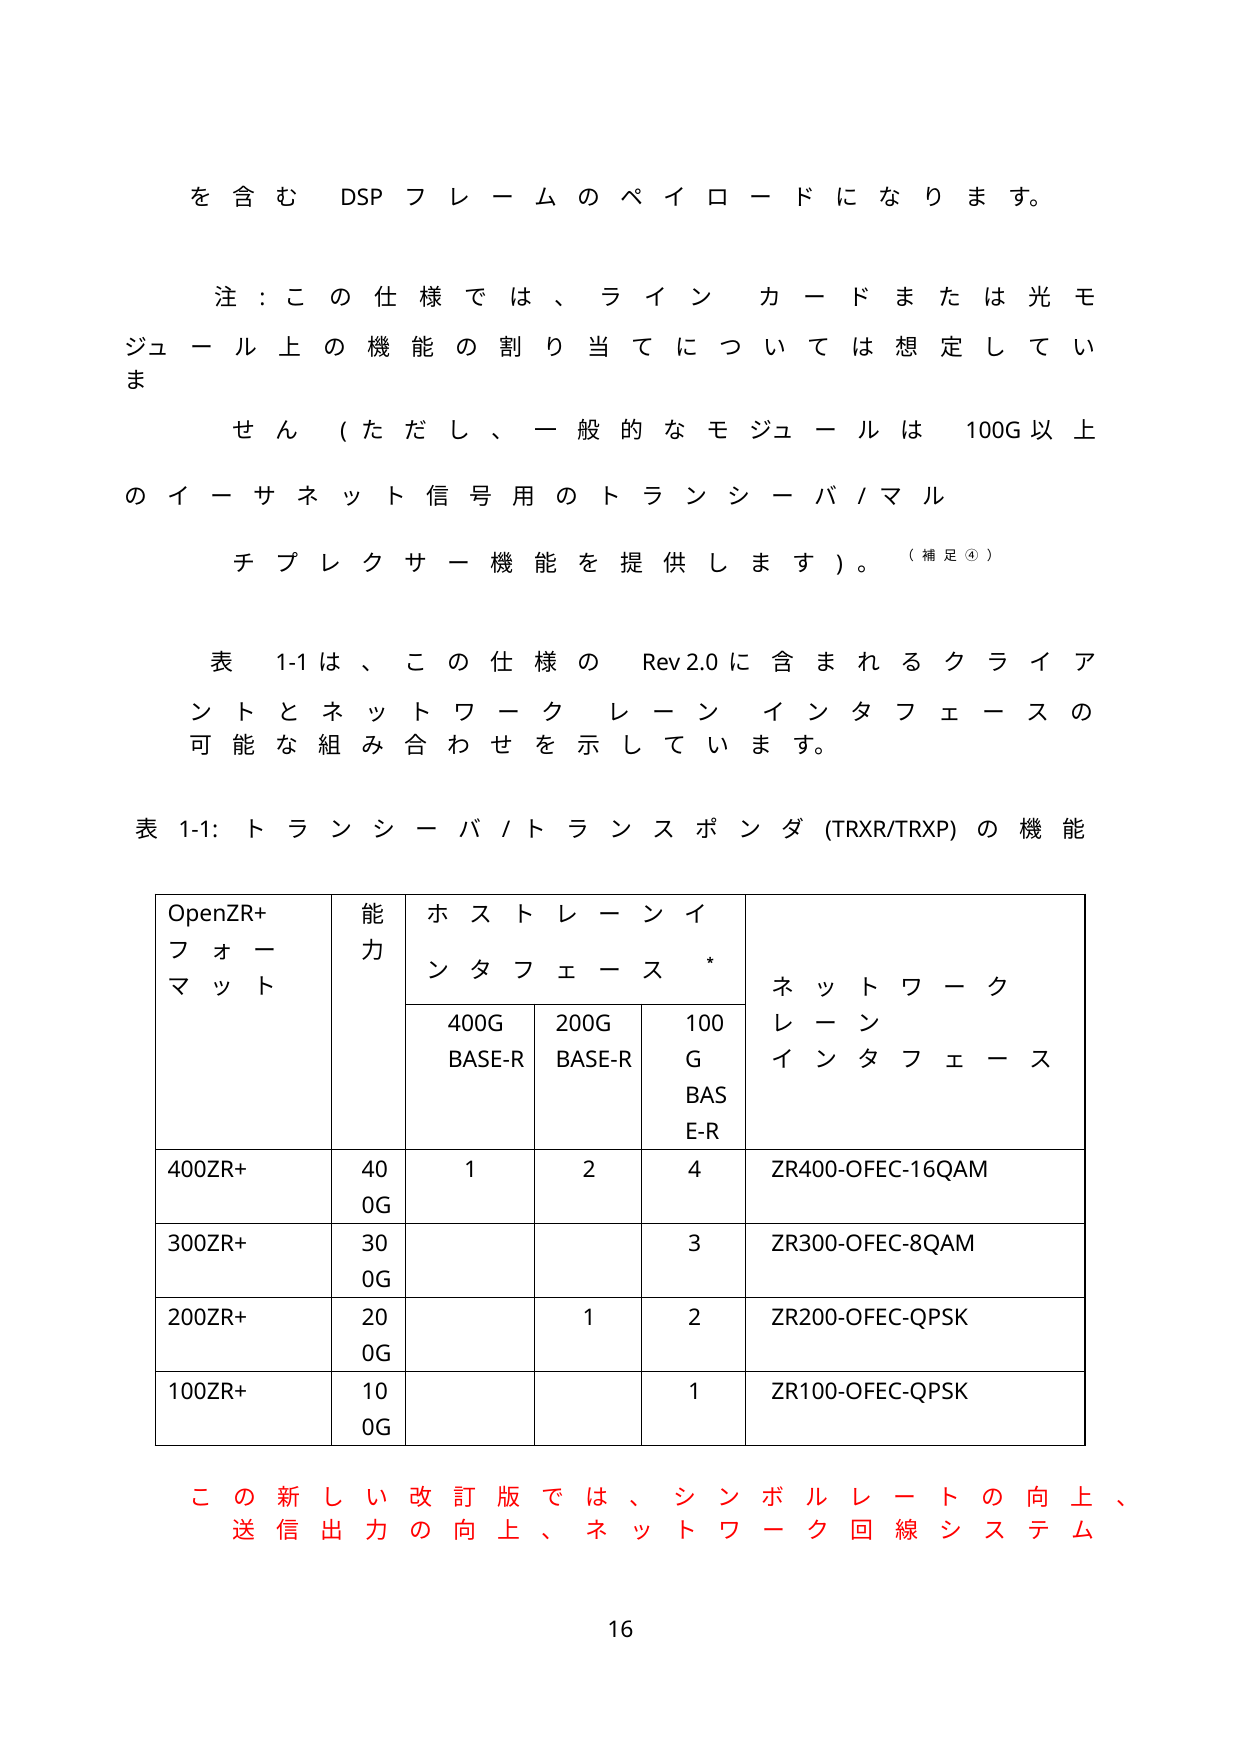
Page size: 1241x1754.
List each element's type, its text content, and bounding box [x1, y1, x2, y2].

table_cell 2 [642, 1298, 745, 1371]
table_cell ZR200-OFEC-QPSK [746, 1298, 1084, 1371]
text チプレクサー機能を提供します)。（補足④） [124, 528, 1116, 594]
table_cell 400ZR+ [156, 1150, 331, 1223]
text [167, 1479, 1116, 1546]
table_cell 100G [332, 1372, 405, 1445]
table_header 能力 [332, 895, 405, 1149]
table_cell [535, 1224, 641, 1297]
text 注: この仕様では、ライン カードまたは光モジュール上の機能の割り当てについては想定していま [124, 262, 1116, 395]
table_cell ZR100-OFEC-QPSK [746, 1372, 1084, 1445]
table_cell 3 [642, 1224, 745, 1297]
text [167, 162, 1116, 229]
table_cell [406, 1372, 534, 1445]
table_cell [406, 1298, 534, 1371]
table_header ホストレーンインタフェース * [406, 895, 745, 1003]
text せん (ただし、一般的なモジュールは 100G 以上のイーサネット信号用のトランシーバ/マル [124, 395, 1116, 528]
table_cell 1 [642, 1372, 745, 1445]
table_cell [535, 1372, 641, 1445]
table_cell 400G BASE-R [406, 1005, 534, 1149]
table_cell 100ZR+ [156, 1372, 331, 1445]
table_cell 200G [332, 1298, 405, 1371]
table_cell 1 [535, 1298, 641, 1371]
table_cell 2 [535, 1150, 641, 1223]
table_cell 400G [332, 1150, 405, 1223]
table_cell 1 [406, 1150, 534, 1223]
table_header OpenZR+ フォーマット [156, 895, 331, 1149]
table_cell 300G [332, 1224, 405, 1297]
table_cell [406, 1224, 534, 1297]
table_cell ZR300-OFEC-8QAM [746, 1224, 1084, 1297]
table_cell 300ZR+ [156, 1224, 331, 1297]
table_cell ZR400-OFEC-16QAM [746, 1150, 1084, 1223]
table_cell 4 [642, 1150, 745, 1223]
table_header ネットワークレーン インタフェース [746, 895, 1084, 1149]
table_cell 200G BASE-R [535, 1005, 641, 1149]
table_cell 200ZR+ [156, 1298, 331, 1371]
text 表1‑1: トランシーバ/トランスポンダ(TRXR/TRXP)の機能 [124, 794, 1116, 860]
text 表 1‑1 は、この仕様の Rev 2.0 に含まれるクライアントとネットワーク レーン インタフェースの可能な組み合わせを示しています。 [124, 628, 1116, 761]
table_cell 100G BASE-R [642, 1005, 745, 1149]
